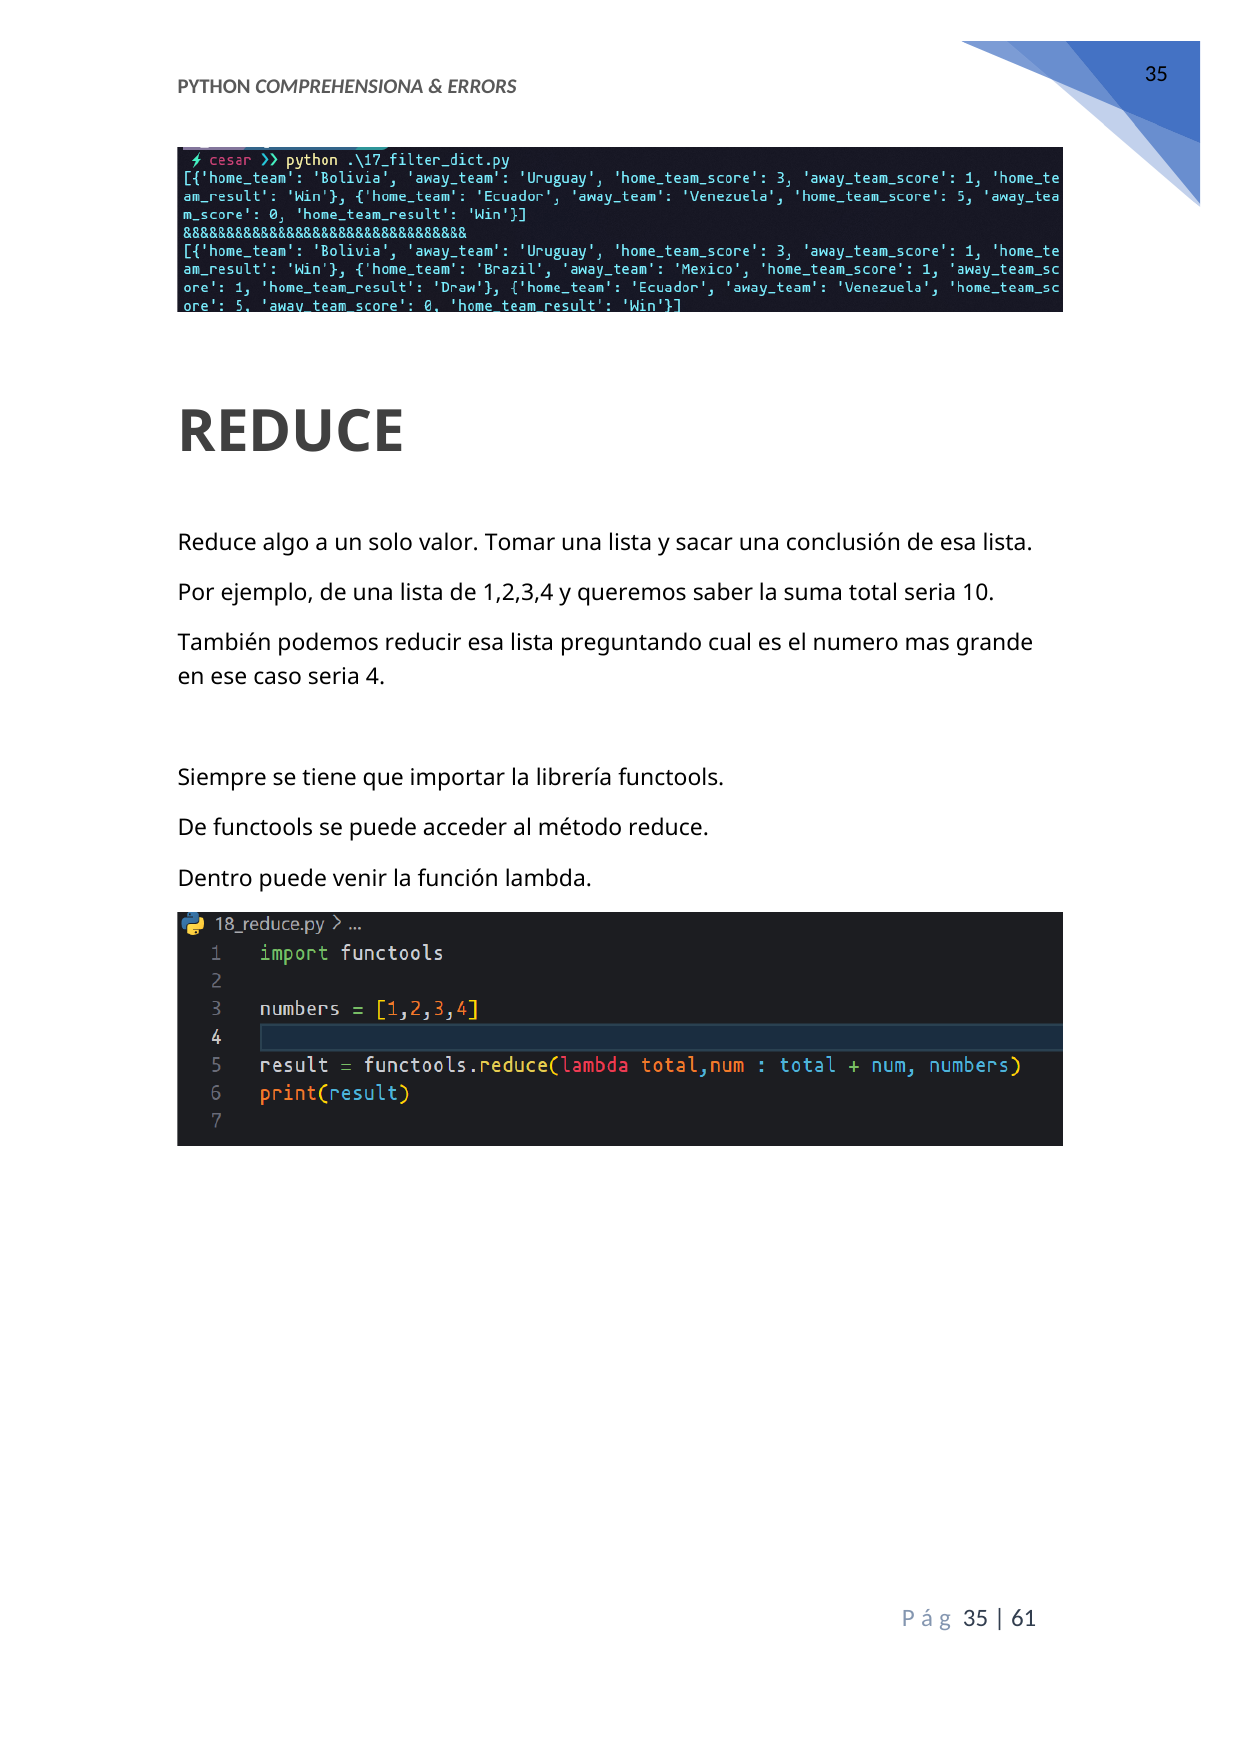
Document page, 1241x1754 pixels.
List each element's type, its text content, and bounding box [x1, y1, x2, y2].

picture [177, 912, 1063, 1146]
text Reduce algo a un solo valor. Tomar una lista y sacar una conclusión de esa lista. [177, 525, 1063, 557]
text Dentro puede venir la función lambda. [177, 862, 1063, 893]
text También podemos reducir esa lista preguntando cual es el numero mas grande en ese caso seria 4. [177, 626, 1063, 691]
text De functools se puede acceder al método reduce. [177, 811, 1063, 842]
text Siempre se tiene que importar la librería functools. [177, 761, 1063, 792]
text Por ejemplo, de una lista de 1,2,3,4 y queremos saber la suma total seria 10. [177, 576, 1063, 607]
picture [177, 41, 1201, 312]
subtitle REDUCE [177, 389, 1063, 469]
